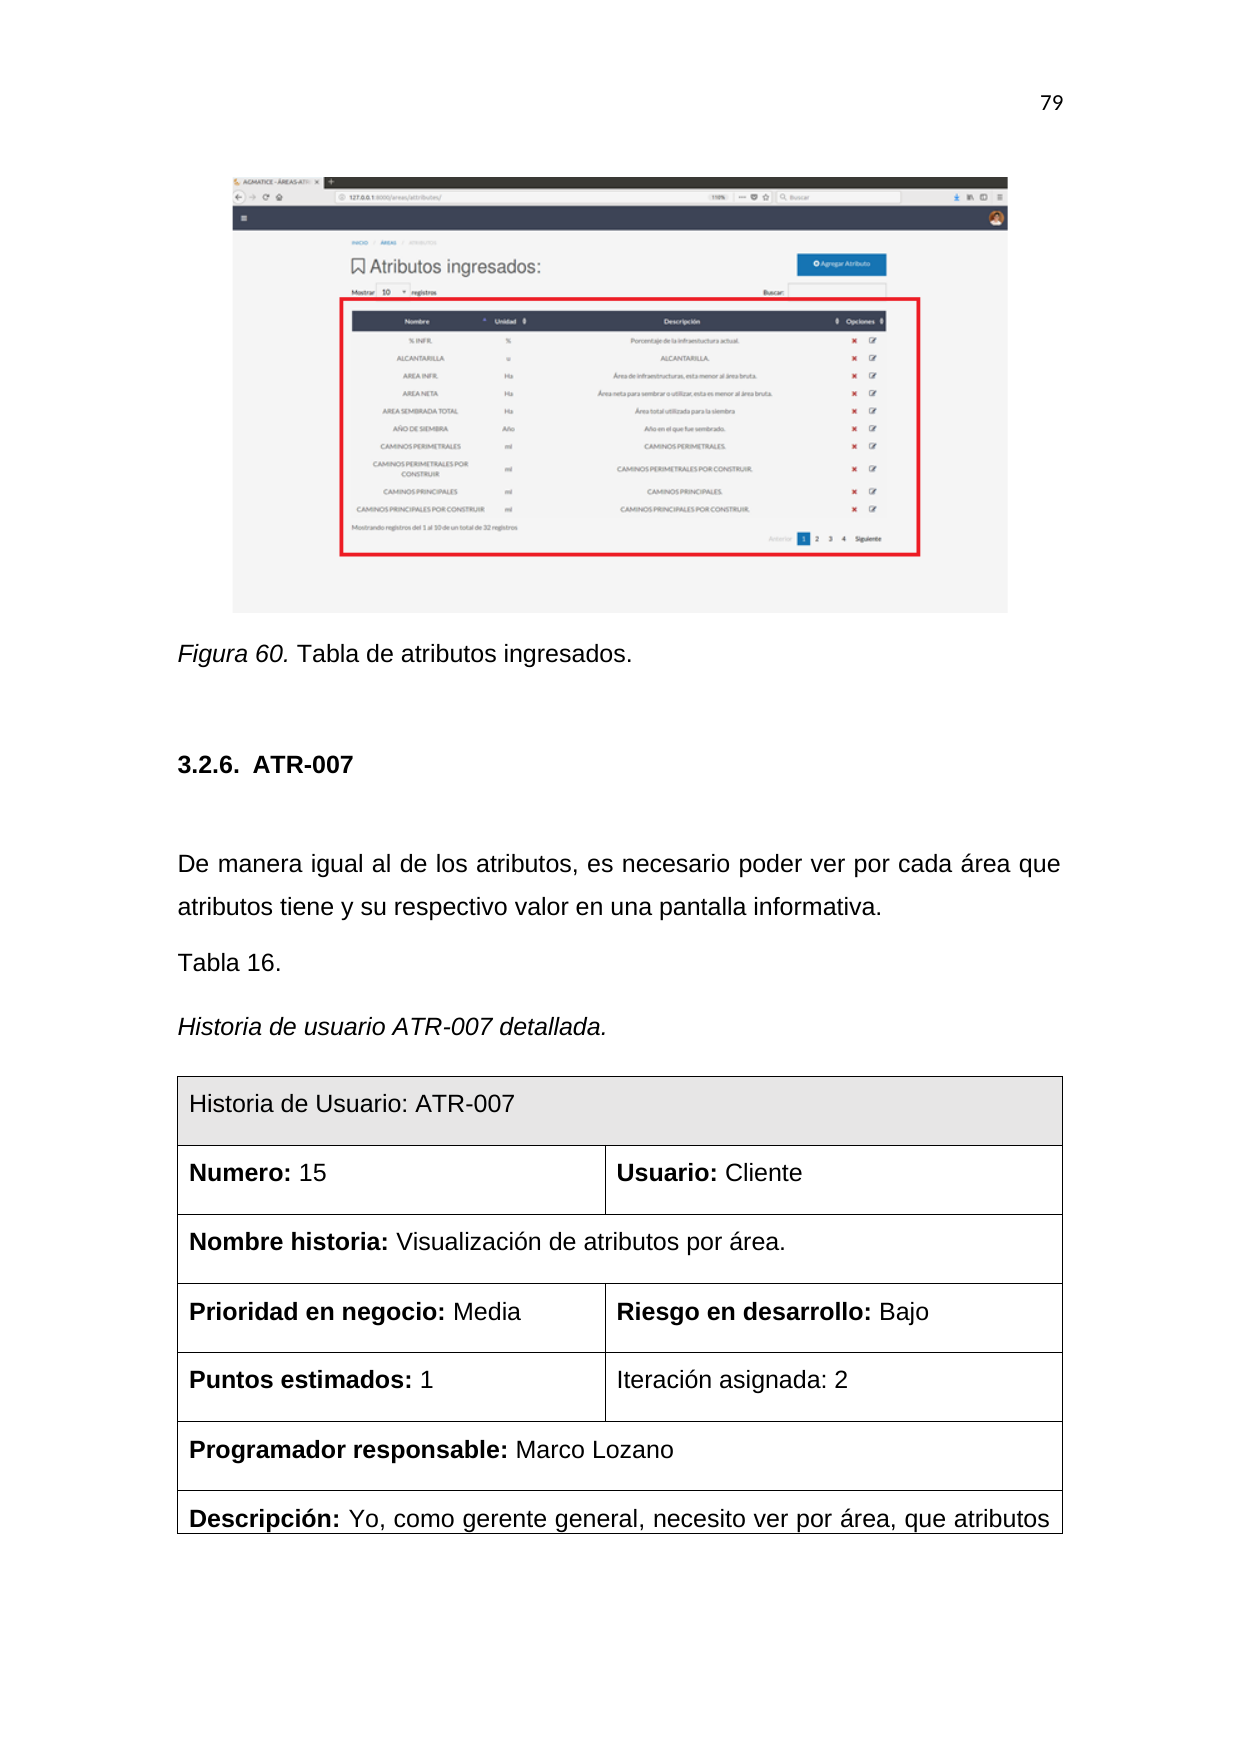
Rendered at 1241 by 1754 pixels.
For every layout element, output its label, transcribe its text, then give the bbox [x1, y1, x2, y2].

table_cell Nombre historia: Visualización de atributos por área. [178, 1215, 1062, 1283]
table_cell Programador responsable: Marco Lozano [178, 1422, 1062, 1490]
text De manera igual al de los atributos, es necesario poder ver por cada área que atributos tiene y su respectivo valor en una pantalla informativa. [177, 849, 1063, 921]
table_cell Usuario: Cliente [606, 1146, 1062, 1214]
text Historia de usuario ATR-007 detallada. [177, 1012, 1063, 1041]
table_cell Prioridad en negocio: Media [178, 1284, 605, 1352]
subtitle ATR-007 [177, 750, 1063, 779]
table_cell Puntos estimados: 1 [178, 1353, 605, 1421]
text Tabla 16. [177, 948, 1063, 977]
table_cell Numero: 15 [178, 1146, 605, 1214]
table_cell Iteración asignada: 2 [606, 1353, 1062, 1421]
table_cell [178, 1491, 1062, 1532]
picture [232, 177, 1008, 613]
table_cell Riesgo en desarrollo: Bajo [606, 1284, 1062, 1352]
table_header Historia de Usuario: ATR-007 [178, 1077, 1062, 1145]
text Figura 60. Tabla de atributos ingresados. [177, 639, 1063, 668]
